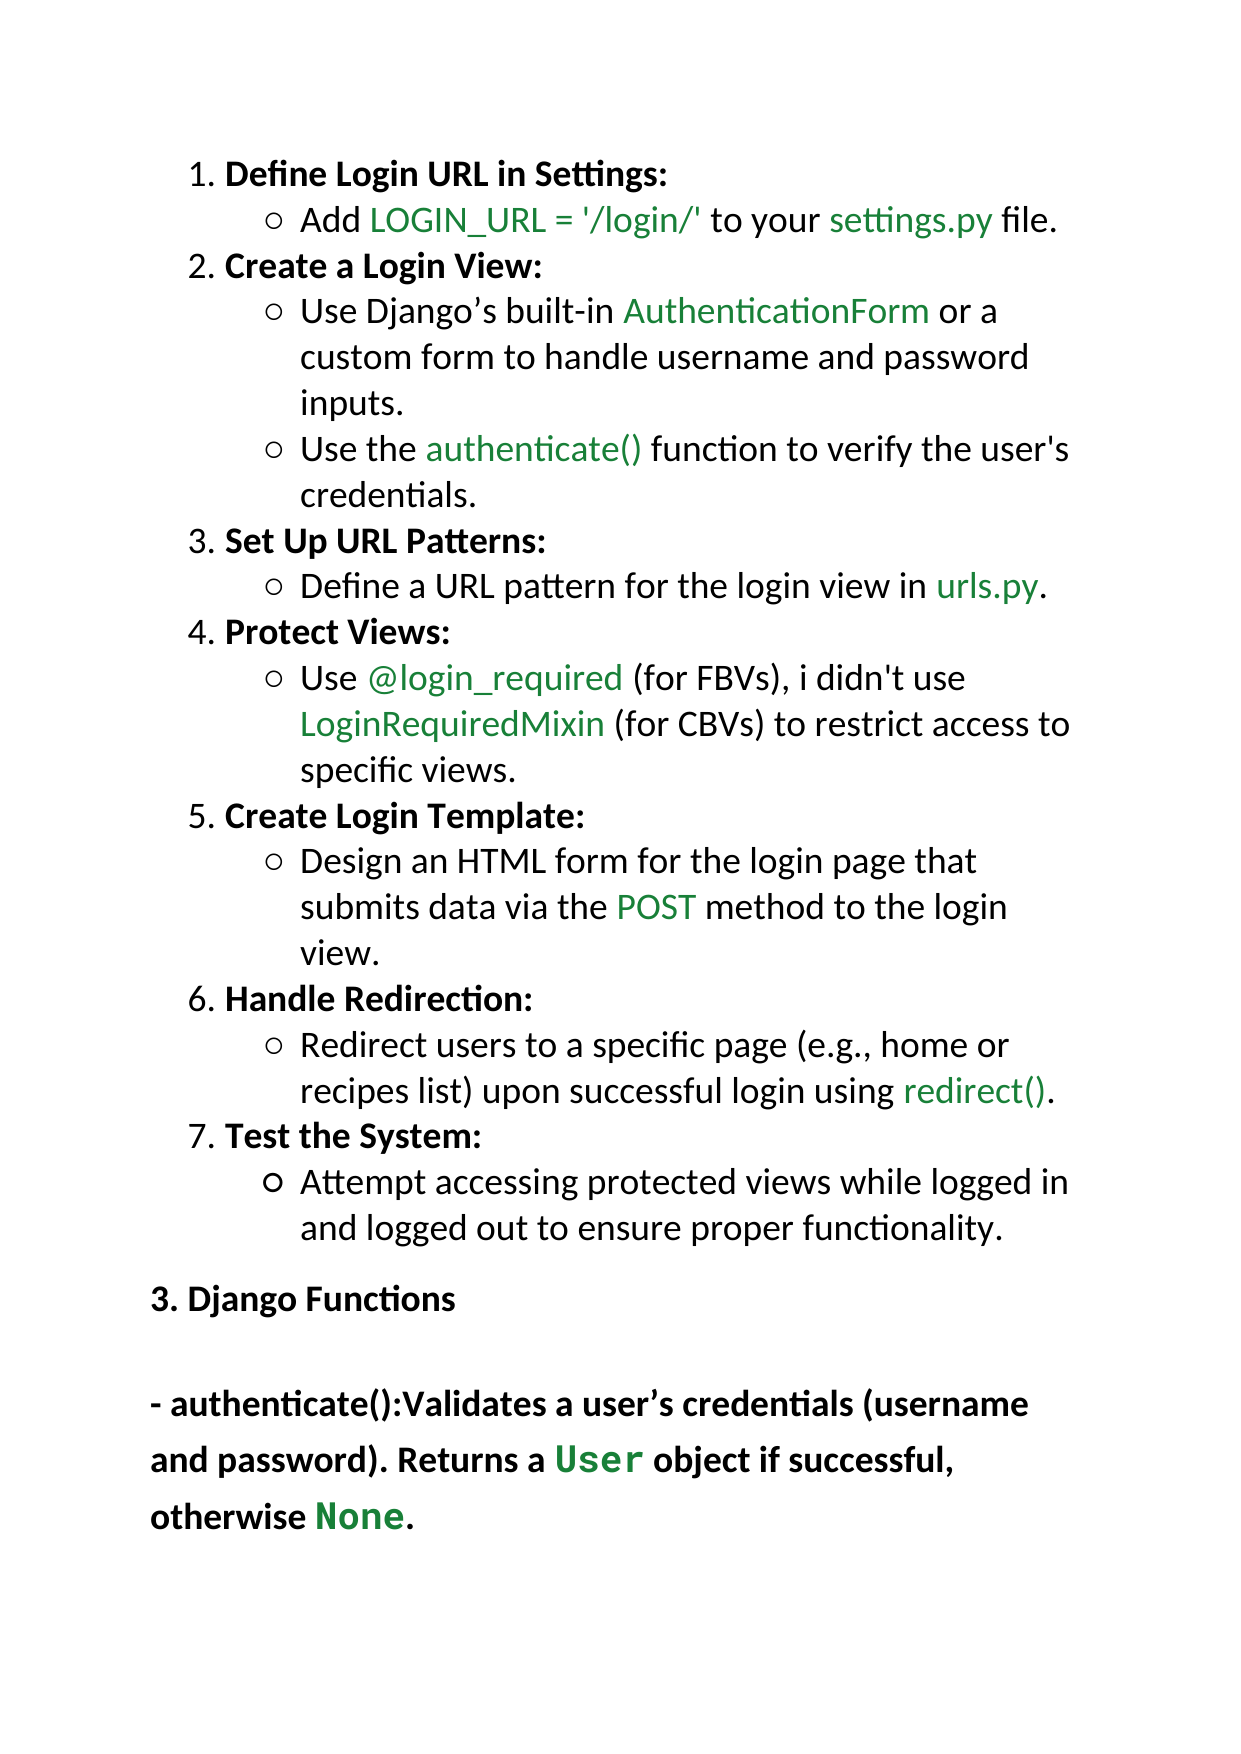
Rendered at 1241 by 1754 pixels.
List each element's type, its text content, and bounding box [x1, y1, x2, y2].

list Set Up URL Patterns: [187, 517, 1090, 562]
list Define a URL pattern for the login view in urls.py. [262, 562, 1090, 608]
list Add LOGIN_URL = '/login/' to your settings.py file. [262, 196, 1090, 242]
list Handle Redirection: [187, 975, 1090, 1021]
list Protect Views: [187, 608, 1090, 654]
list Design an HTML form for the login page that submits data via the POST method to the login view. [262, 837, 1090, 975]
text 3. Django Functions - authenticate():Validates a user’s credentials (username and password). Returns a User object if successful, otherwise None. [150, 1275, 1090, 1570]
list Use Django’s built-in AuthenticationForm or a custom form to handle username and password inputs. [262, 287, 1090, 425]
list Define Login URL in Settings: [187, 150, 1090, 196]
list Create Login Template: [187, 792, 1090, 837]
list Use the authenticate() function to verify the user's credentials. [262, 425, 1090, 517]
list Create a Login View: [187, 242, 1090, 287]
list Test the System: [187, 1112, 1090, 1158]
list Redirect users to a specific page (e.g., home or recipes list) upon successful login using redirect(). [262, 1021, 1090, 1112]
list Use @login_required (for FBVs), i didn't use LoginRequiredMixin (for CBVs) to restrict access to specific views. [262, 654, 1090, 792]
list Attempt accessing protected views while logged in and logged out to ensure proper functionality. [262, 1158, 1090, 1250]
